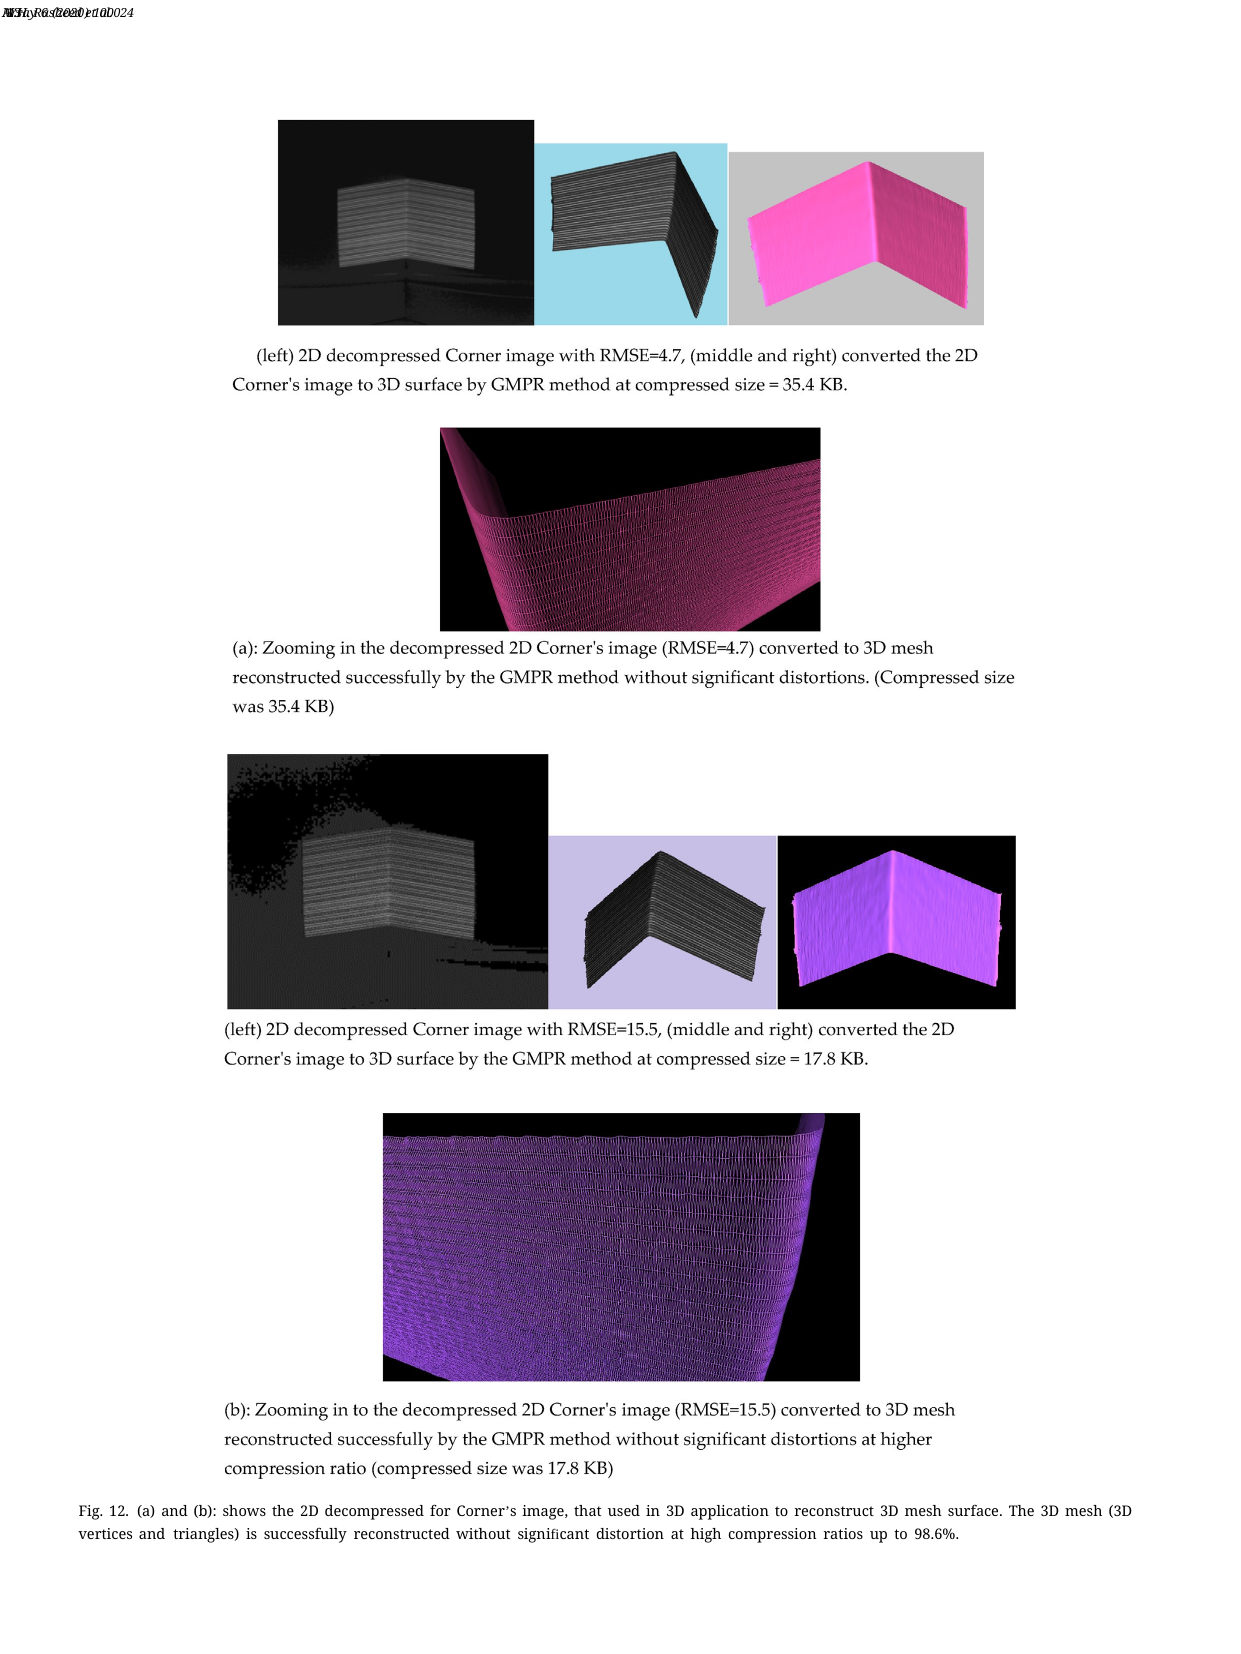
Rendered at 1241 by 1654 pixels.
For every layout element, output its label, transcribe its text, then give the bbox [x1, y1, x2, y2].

picture [223, 118, 1017, 1479]
text Fig. 12. (a) and (b): shows the 2D decompressed for Corner’s image, that used in 3D application to reconstruct 3D mesh surface. The 3D mesh (3D vertices and triangles) is successfully reconstructed without significant distortion at high compression ratios up to 98.6%. [78, 1500, 1173, 1544]
